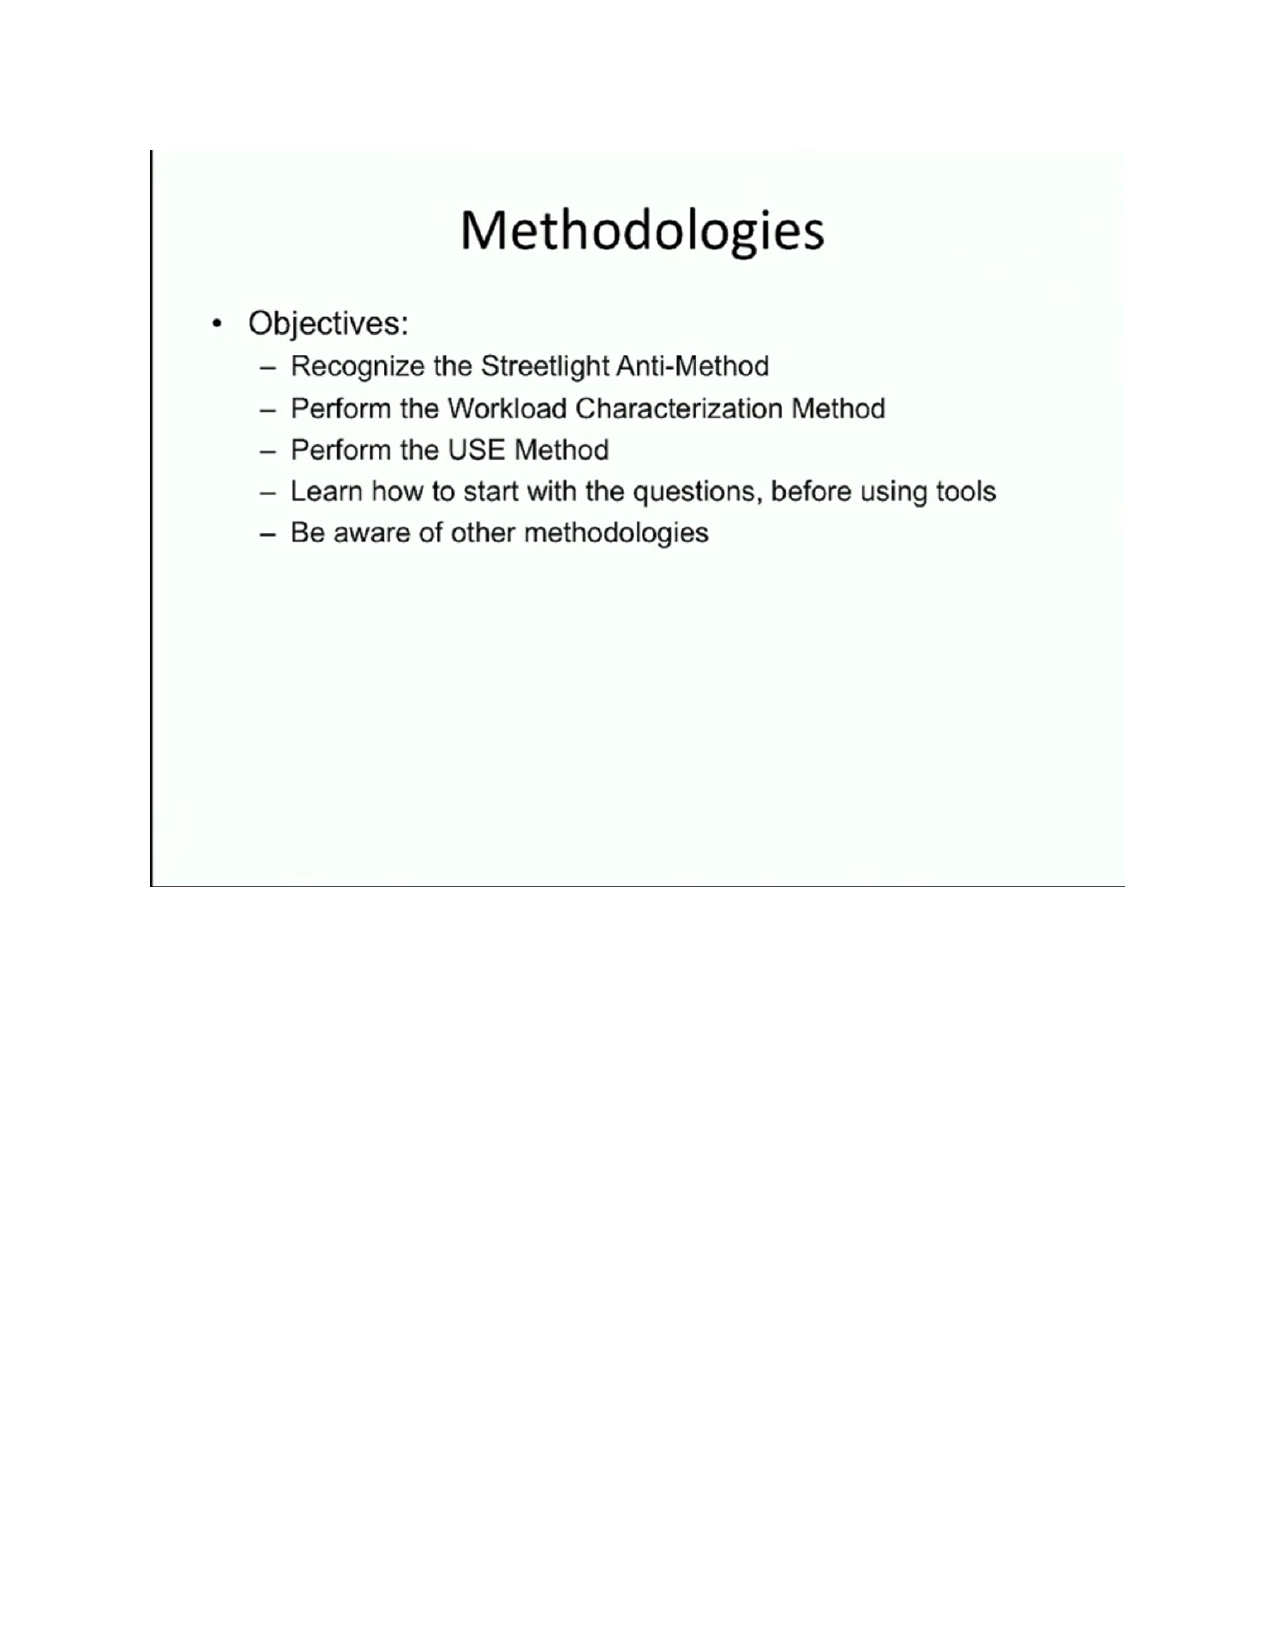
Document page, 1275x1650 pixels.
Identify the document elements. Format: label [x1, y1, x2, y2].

picture [150, 150, 1125, 887]
